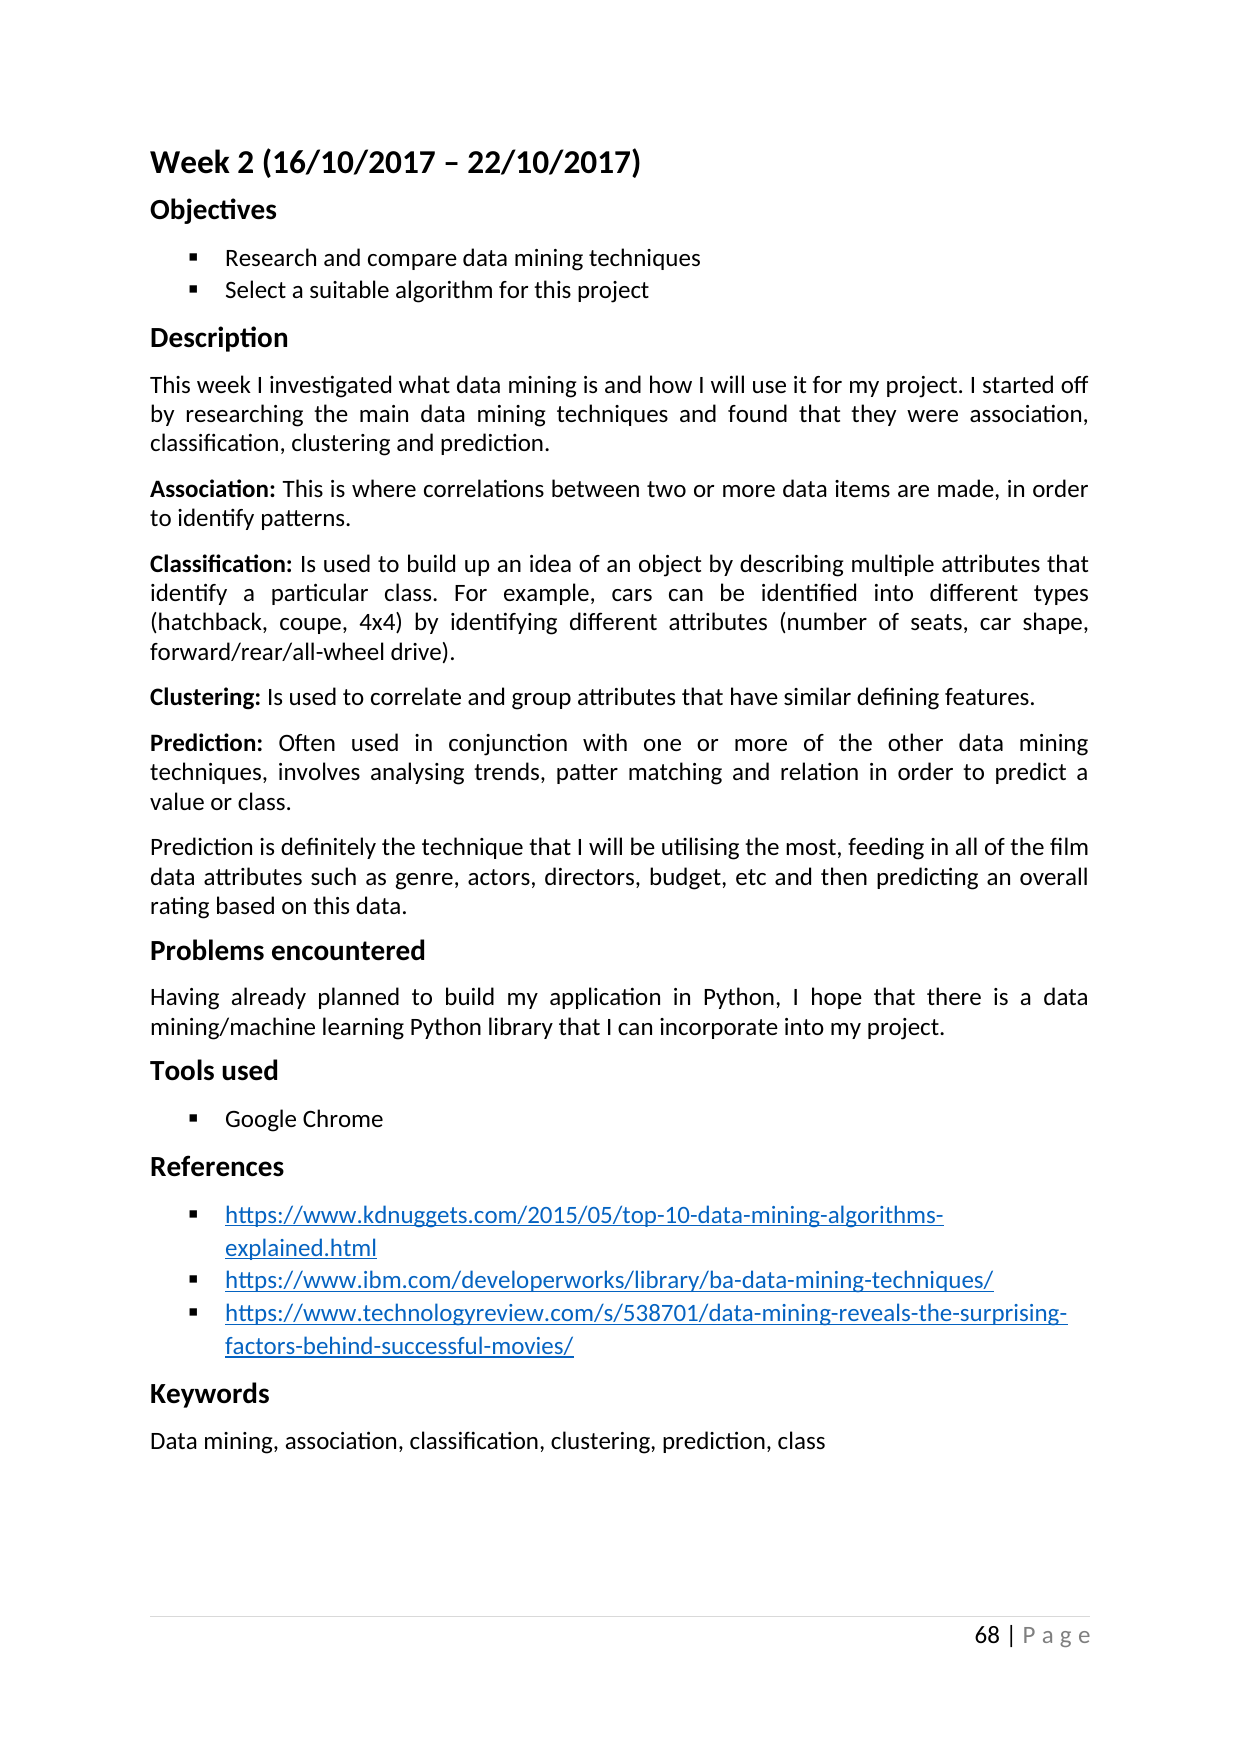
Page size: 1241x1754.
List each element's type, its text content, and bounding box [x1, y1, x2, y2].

text Classification: Is used to build up an idea of an object by describing multiple attributes that identify a particular class. For example, cars can be identified into different types (hatchback, coupe, 4x4) by identifying different attributes (number of seats, car shape, forward/rear/all-wheel drive). [150, 549, 1090, 666]
text Keywords [150, 1380, 1090, 1409]
text Having already planned to build my application in Python, I hope that there is a data mining/machine learning Python library that I can incorporate into my project. [150, 982, 1090, 1041]
list https://www.kdnuggets.com/2015/05/top-10-data-mining-algorithms-explained.html [187, 1199, 1090, 1262]
text Week 2 (16/10/2017 – 22/10/2017) [150, 150, 1090, 179]
list https://www.ibm.com/developerworks/library/ba-data-mining-techniques/ [187, 1264, 1090, 1295]
list Google Chrome [187, 1103, 1090, 1134]
list https://www.technologyreview.com/s/538701/data-mining-reveals-the-surprising-factors-behind-successful-movies/ [187, 1297, 1090, 1361]
text Association: This is where correlations between two or more data items are made, in order to identify patterns. [150, 474, 1090, 532]
text Prediction is definitely the technique that I will be utilising the most, feeding in all of the film data attributes such as genre, actors, directors, budget, etc and then predicting an overall rating based on this data. [150, 832, 1090, 920]
text This week I investigated what data mining is and how I will use it for my project. I started off by researching the main data mining techniques and found that they were association, classification, clustering and prediction. [150, 370, 1090, 457]
text Data mining, association, classification, clustering, prediction, class [150, 1426, 1090, 1455]
text Clustering: Is used to correlate and group attributes that have similar defining features. [150, 682, 1090, 712]
list Select a suitable algorithm for this project [187, 274, 1090, 305]
text References [150, 1153, 1090, 1182]
text Problems encountered [150, 937, 1090, 966]
list Research and compare data mining techniques [187, 242, 1090, 272]
text Description [150, 324, 1090, 353]
text Prediction: Often used in conjunction with one or more of the other data mining techniques, involves analysing trends, patter matching and relation in order to predict a value or class. [150, 728, 1090, 816]
text Objectives [150, 196, 1090, 225]
text Tools used [150, 1057, 1090, 1087]
